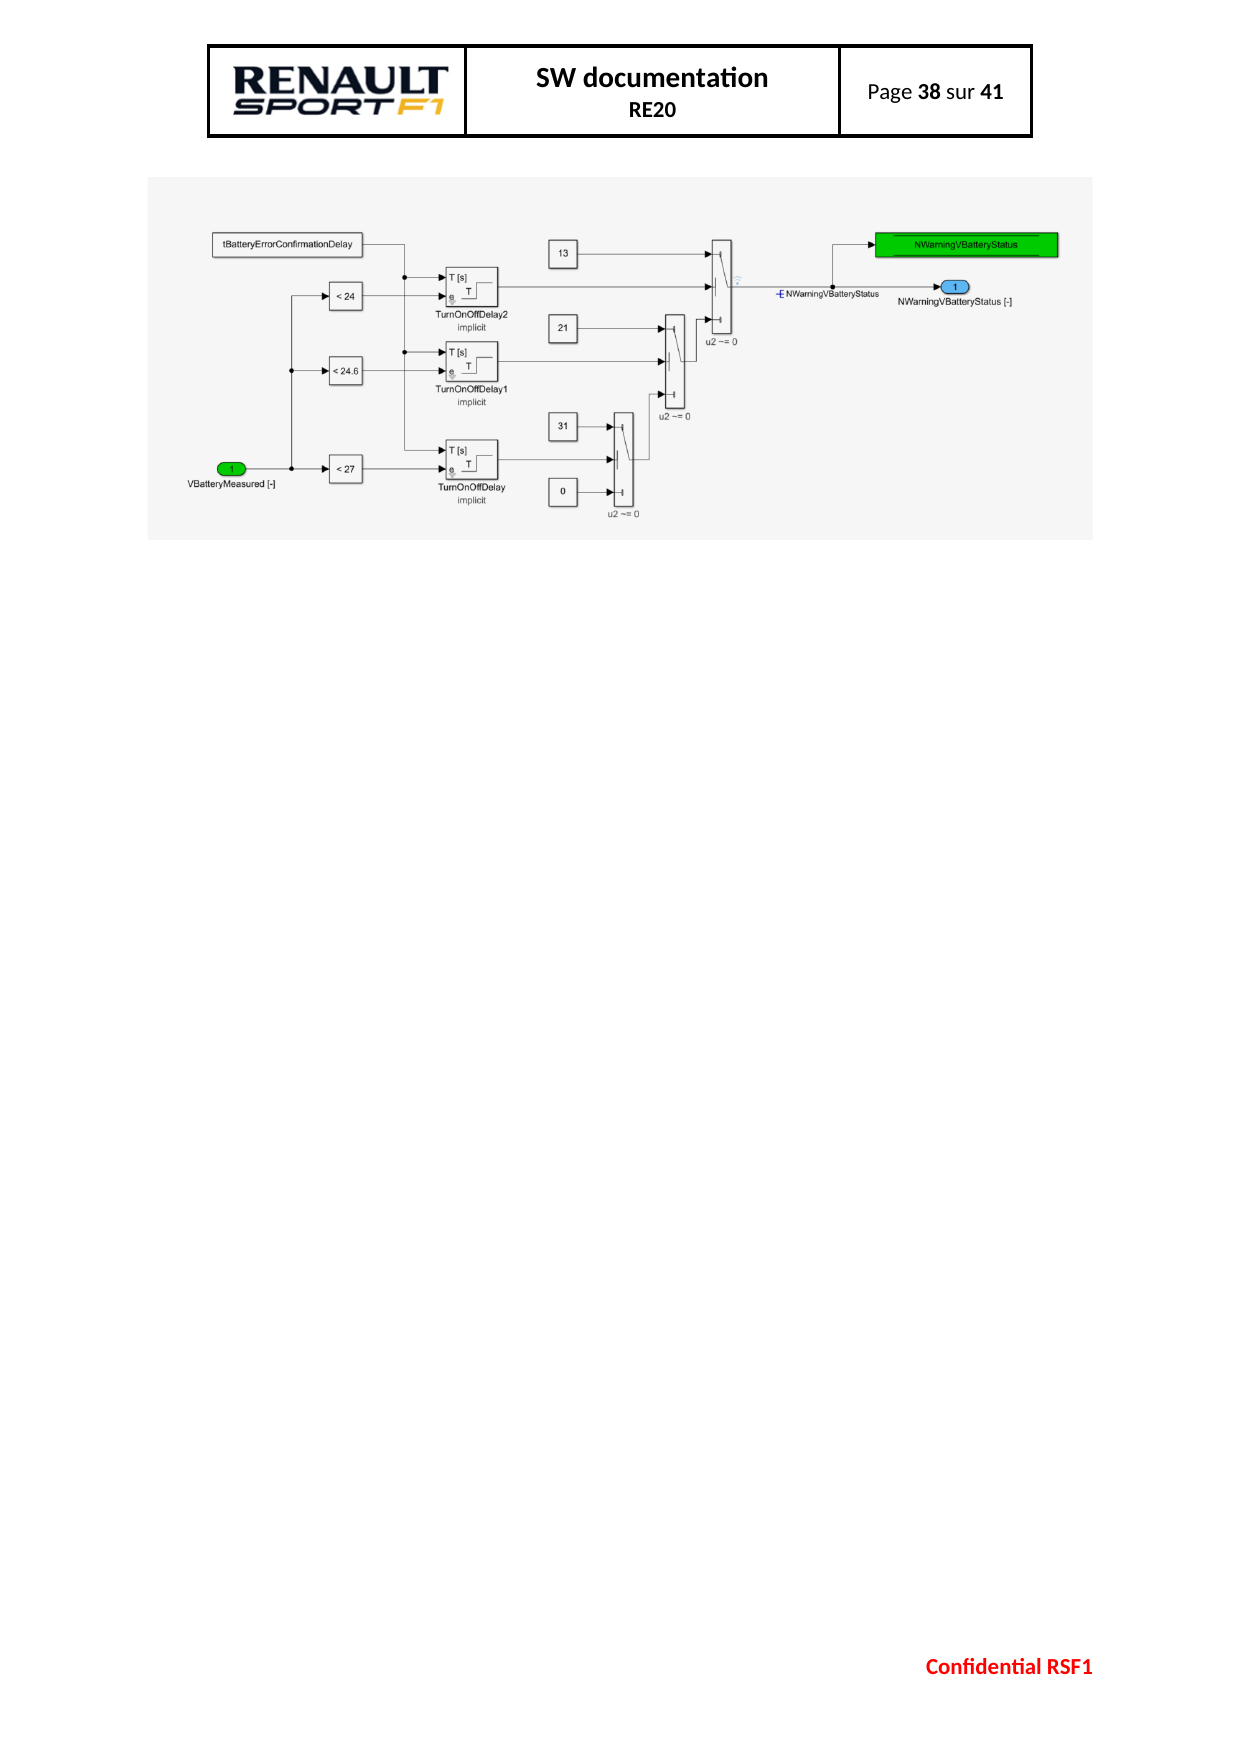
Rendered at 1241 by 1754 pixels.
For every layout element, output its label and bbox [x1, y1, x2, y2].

picture [147, 177, 1093, 540]
picture [220, 58, 455, 124]
